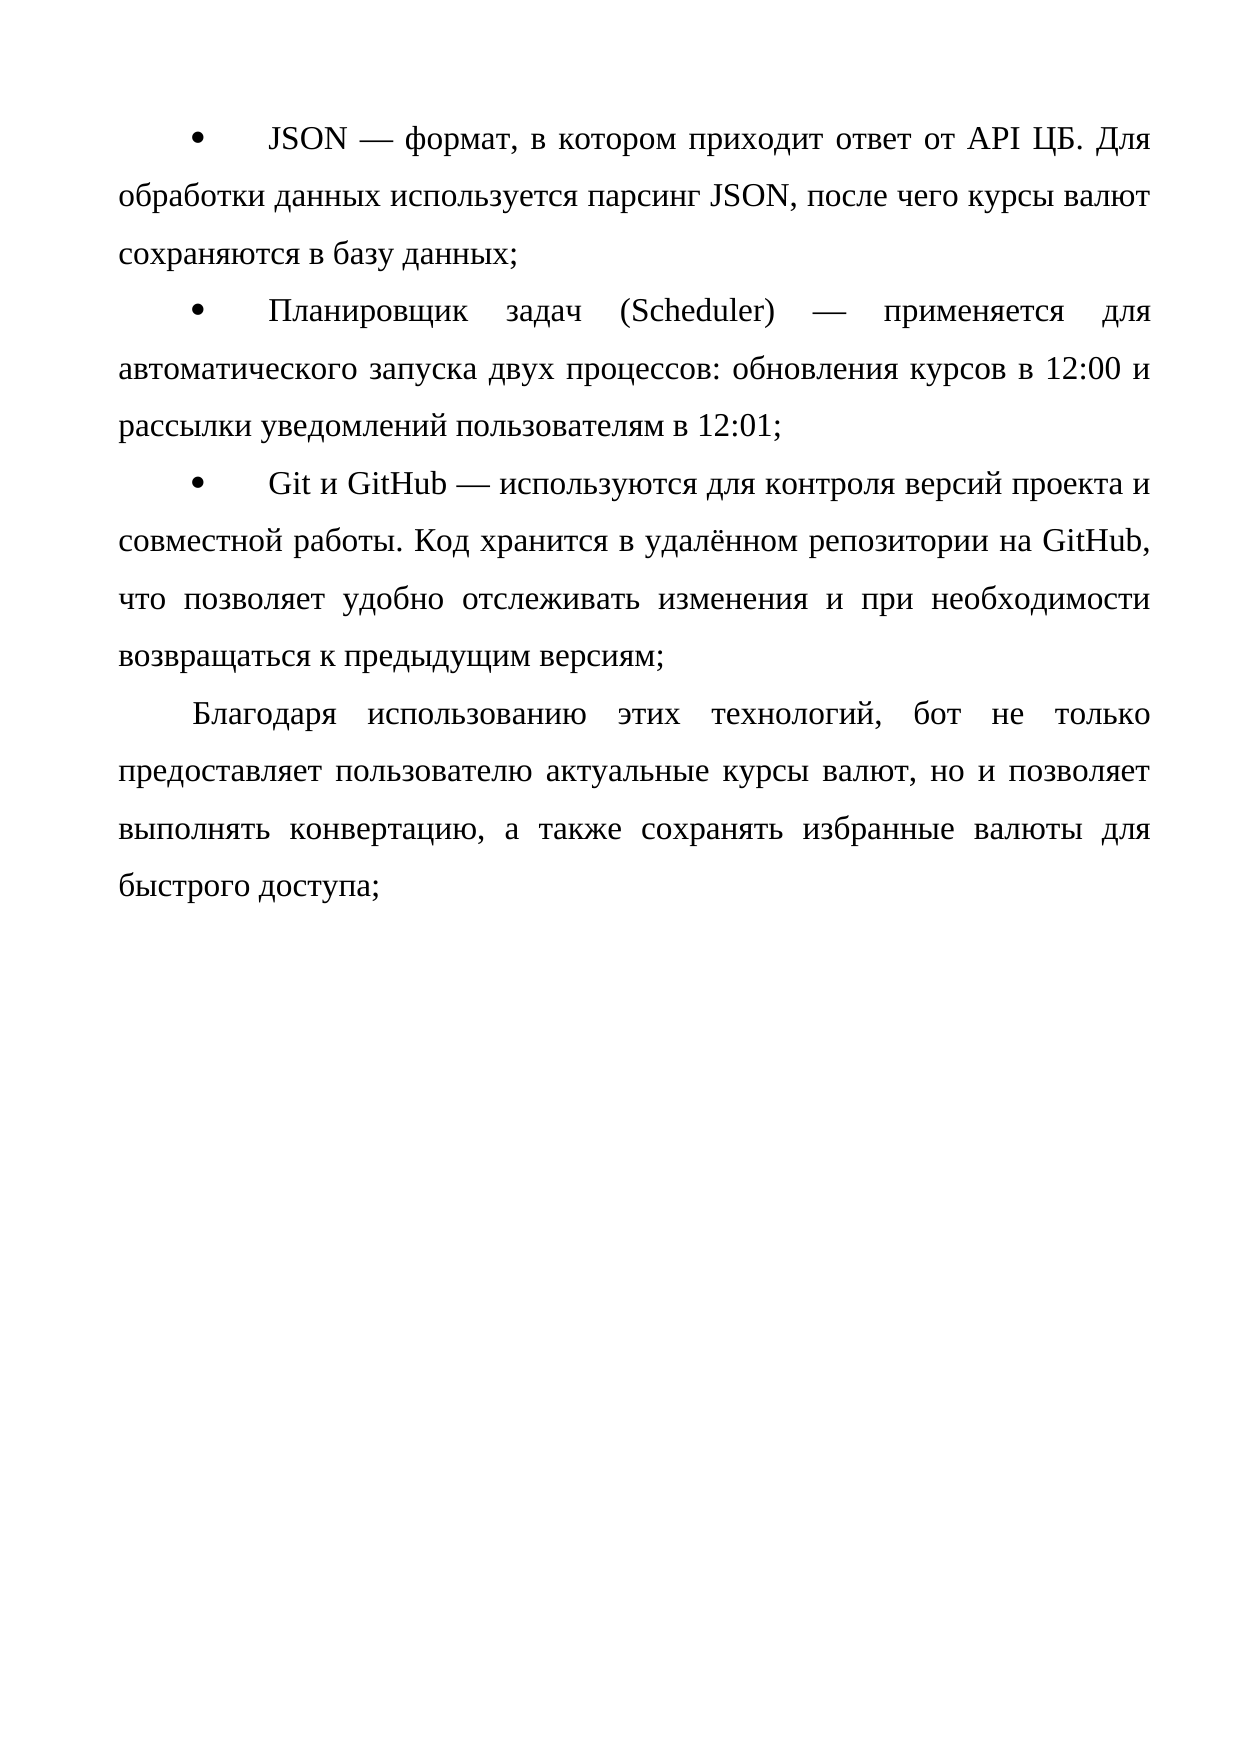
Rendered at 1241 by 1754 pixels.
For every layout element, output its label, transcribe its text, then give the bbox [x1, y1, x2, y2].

text Благодаря использованию этих технологий, бот не только предоставляет пользователю актуальные курсы валют, но и позволяет выполнять конвертацию, а также сохранять избранные валюты для быстрого доступа; [118, 693, 1152, 904]
list Планировщик задач (Scheduler) — применяется для автоматического запуска двух процессов: обновления курсов в 12:00 и рассылки уведомлений пользователям в 12:01; [118, 291, 1152, 444]
list JSON — формат, в котором приходит ответ от API ЦБ. Для обработки данных используется парсинг JSON, после чего курсы валют сохраняются в базу данных; [118, 118, 1152, 271]
list Git и GitHub — используются для контроля версий проекта и совместной работы. Код хранится в удалённом репозитории на GitHub, что позволяет удобно отслеживать изменения и при необходимости возвращаться к предыдущим версиям; [118, 463, 1152, 674]
